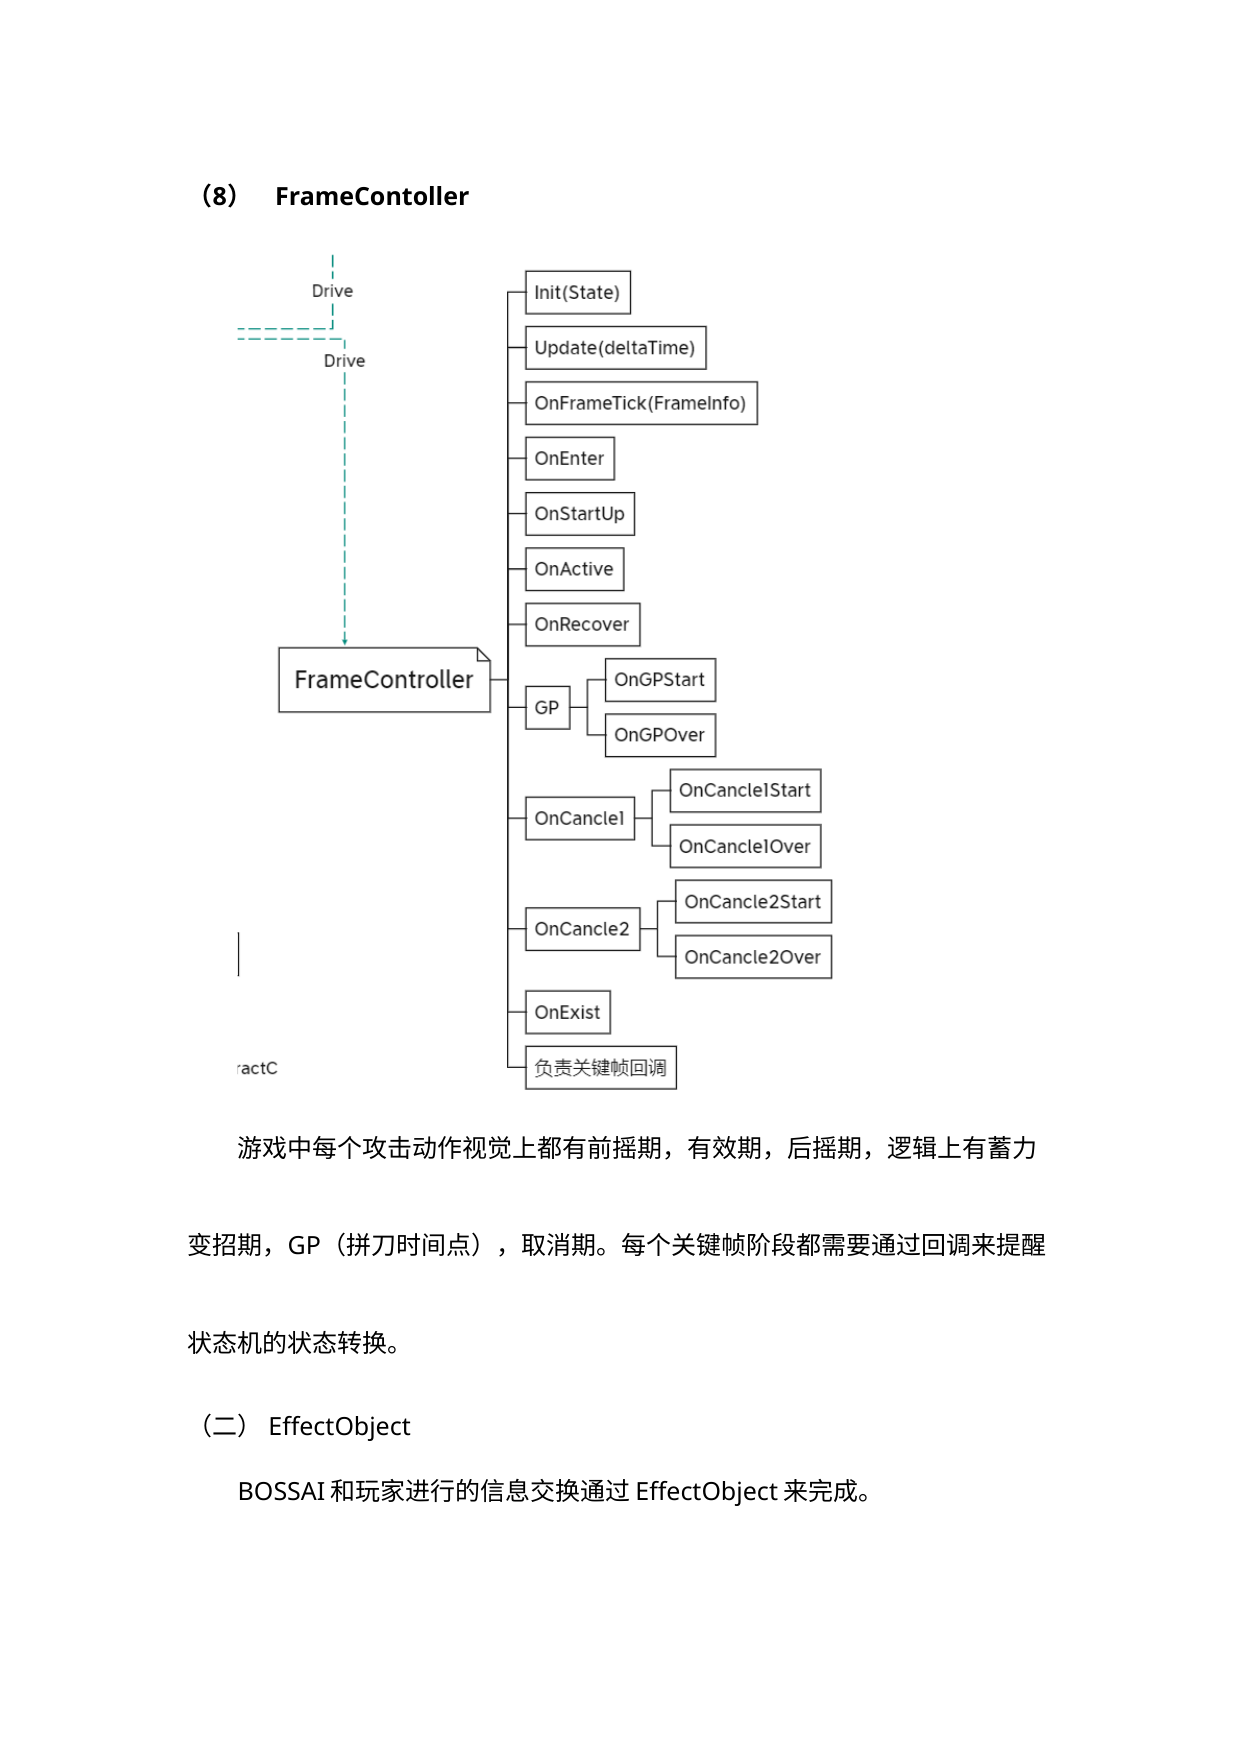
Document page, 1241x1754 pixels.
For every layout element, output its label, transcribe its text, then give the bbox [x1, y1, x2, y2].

text 游戏中每个攻击动作视觉上都有前摇期，有效期，后摇期，逻辑上有蓄力变招期，GP（拼刀时间点），取消期。每个关键帧阶段都需要通过回调来提醒状态机的状态转换。 [187, 1114, 1053, 1374]
text BOSSAI和玩家进行的信息交换通过EffectObject来完成。 [187, 1457, 1053, 1522]
subtitle FrameContoller [187, 162, 1053, 227]
subtitle EffectObject [187, 1392, 1053, 1457]
picture [237, 252, 873, 1093]
